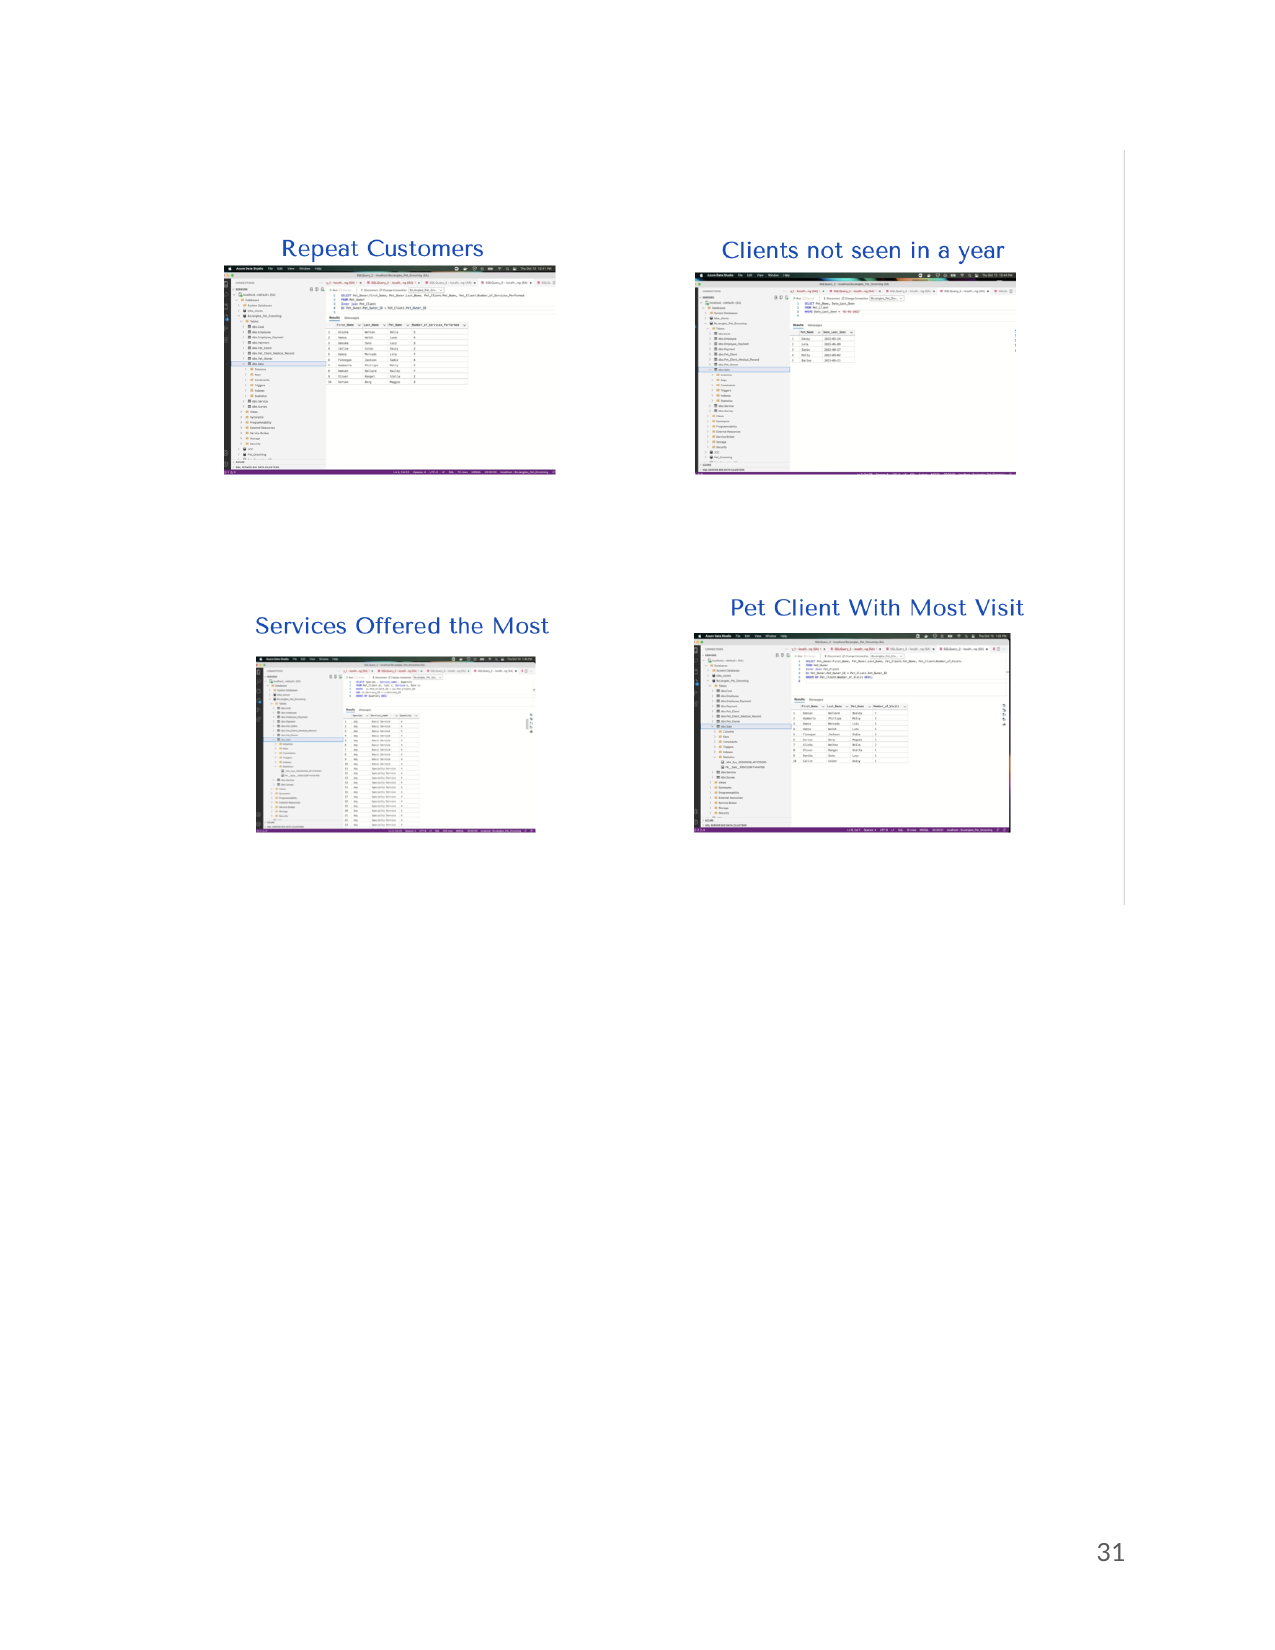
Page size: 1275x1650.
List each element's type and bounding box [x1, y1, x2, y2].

picture [149, 150, 1125, 905]
